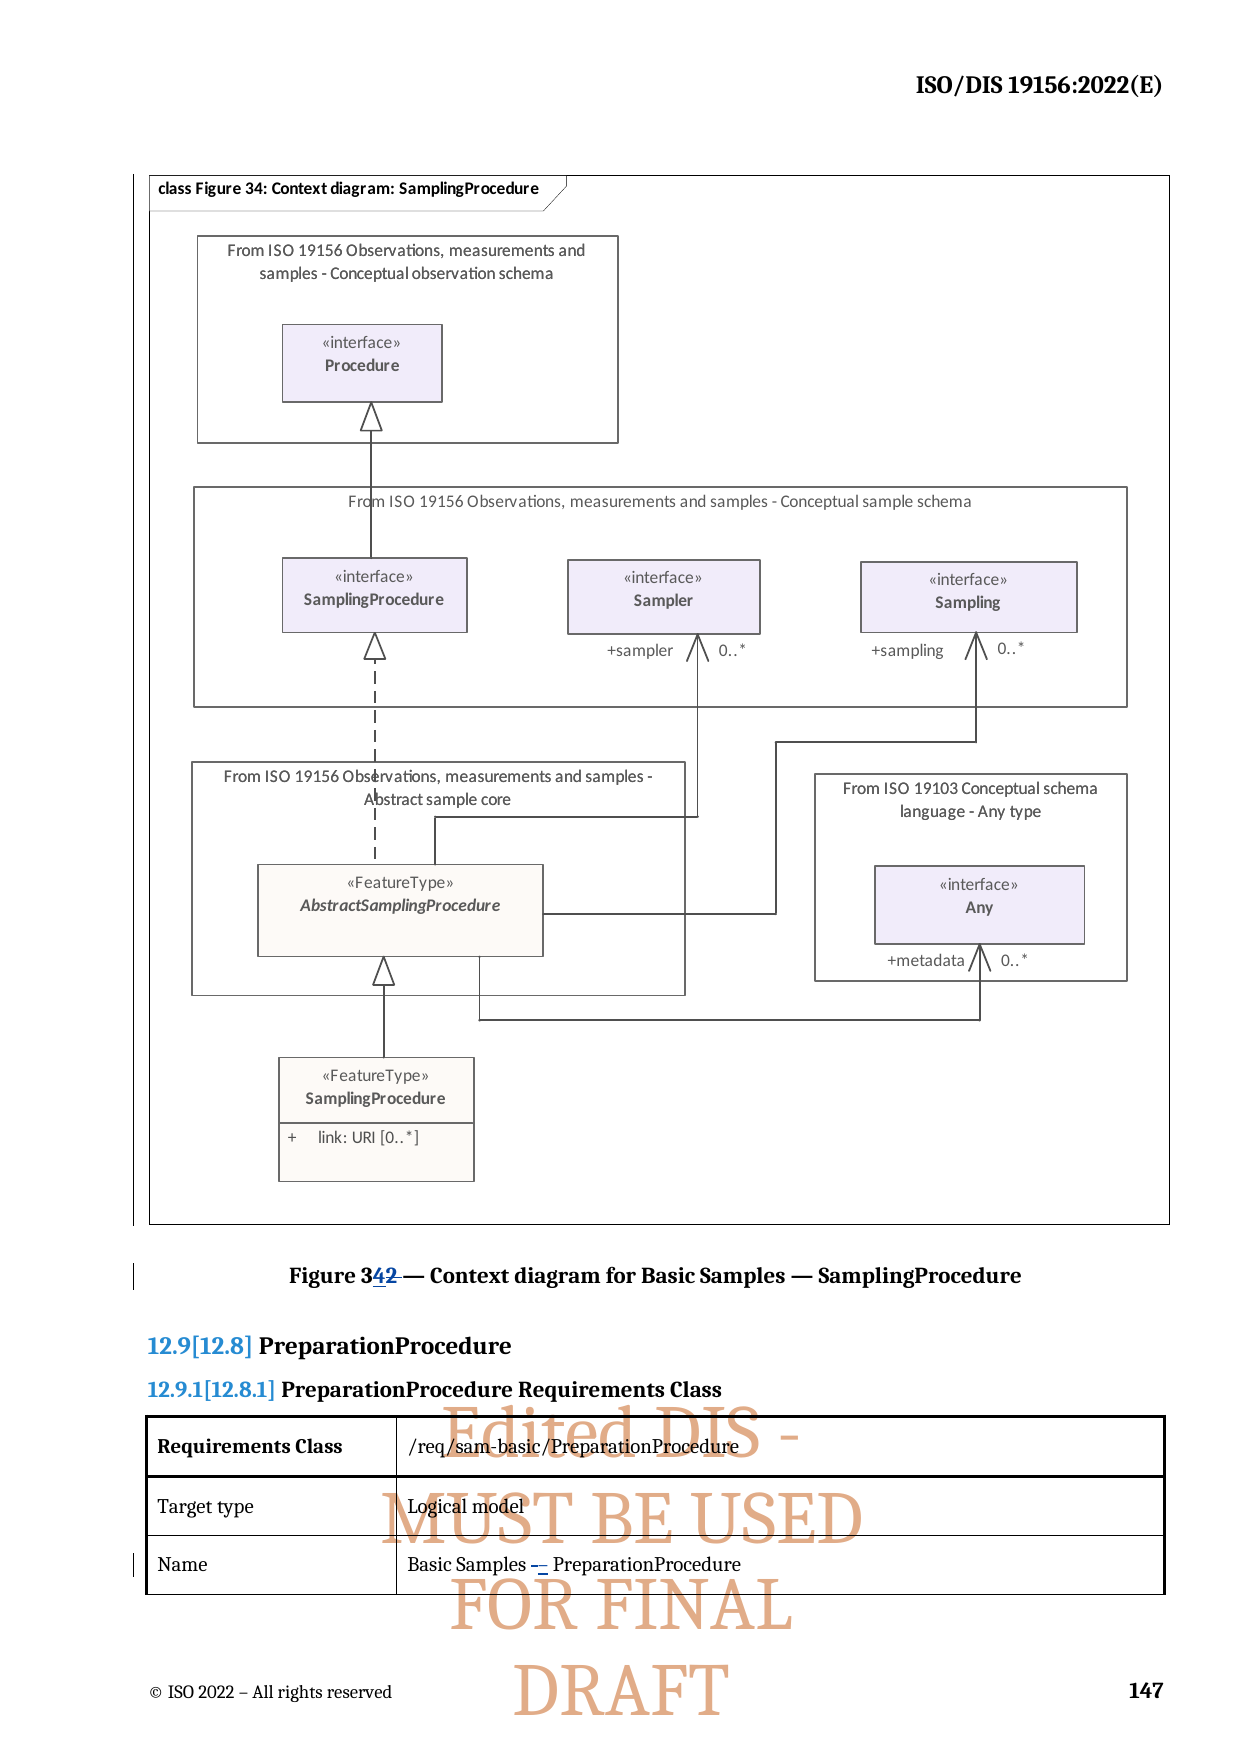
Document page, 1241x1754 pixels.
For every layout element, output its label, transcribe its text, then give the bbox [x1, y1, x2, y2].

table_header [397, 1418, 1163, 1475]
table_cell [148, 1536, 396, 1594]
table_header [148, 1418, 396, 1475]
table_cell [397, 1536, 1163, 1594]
title Figure 3— Context diagram for Basic Samples — SamplingProcedure [148, 1263, 1163, 1289]
subtitle PreparationProcedure [148, 1333, 1163, 1359]
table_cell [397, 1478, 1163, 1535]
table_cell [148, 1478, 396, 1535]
subtitle PreparationProcedure Requirements Class [148, 1378, 1163, 1402]
